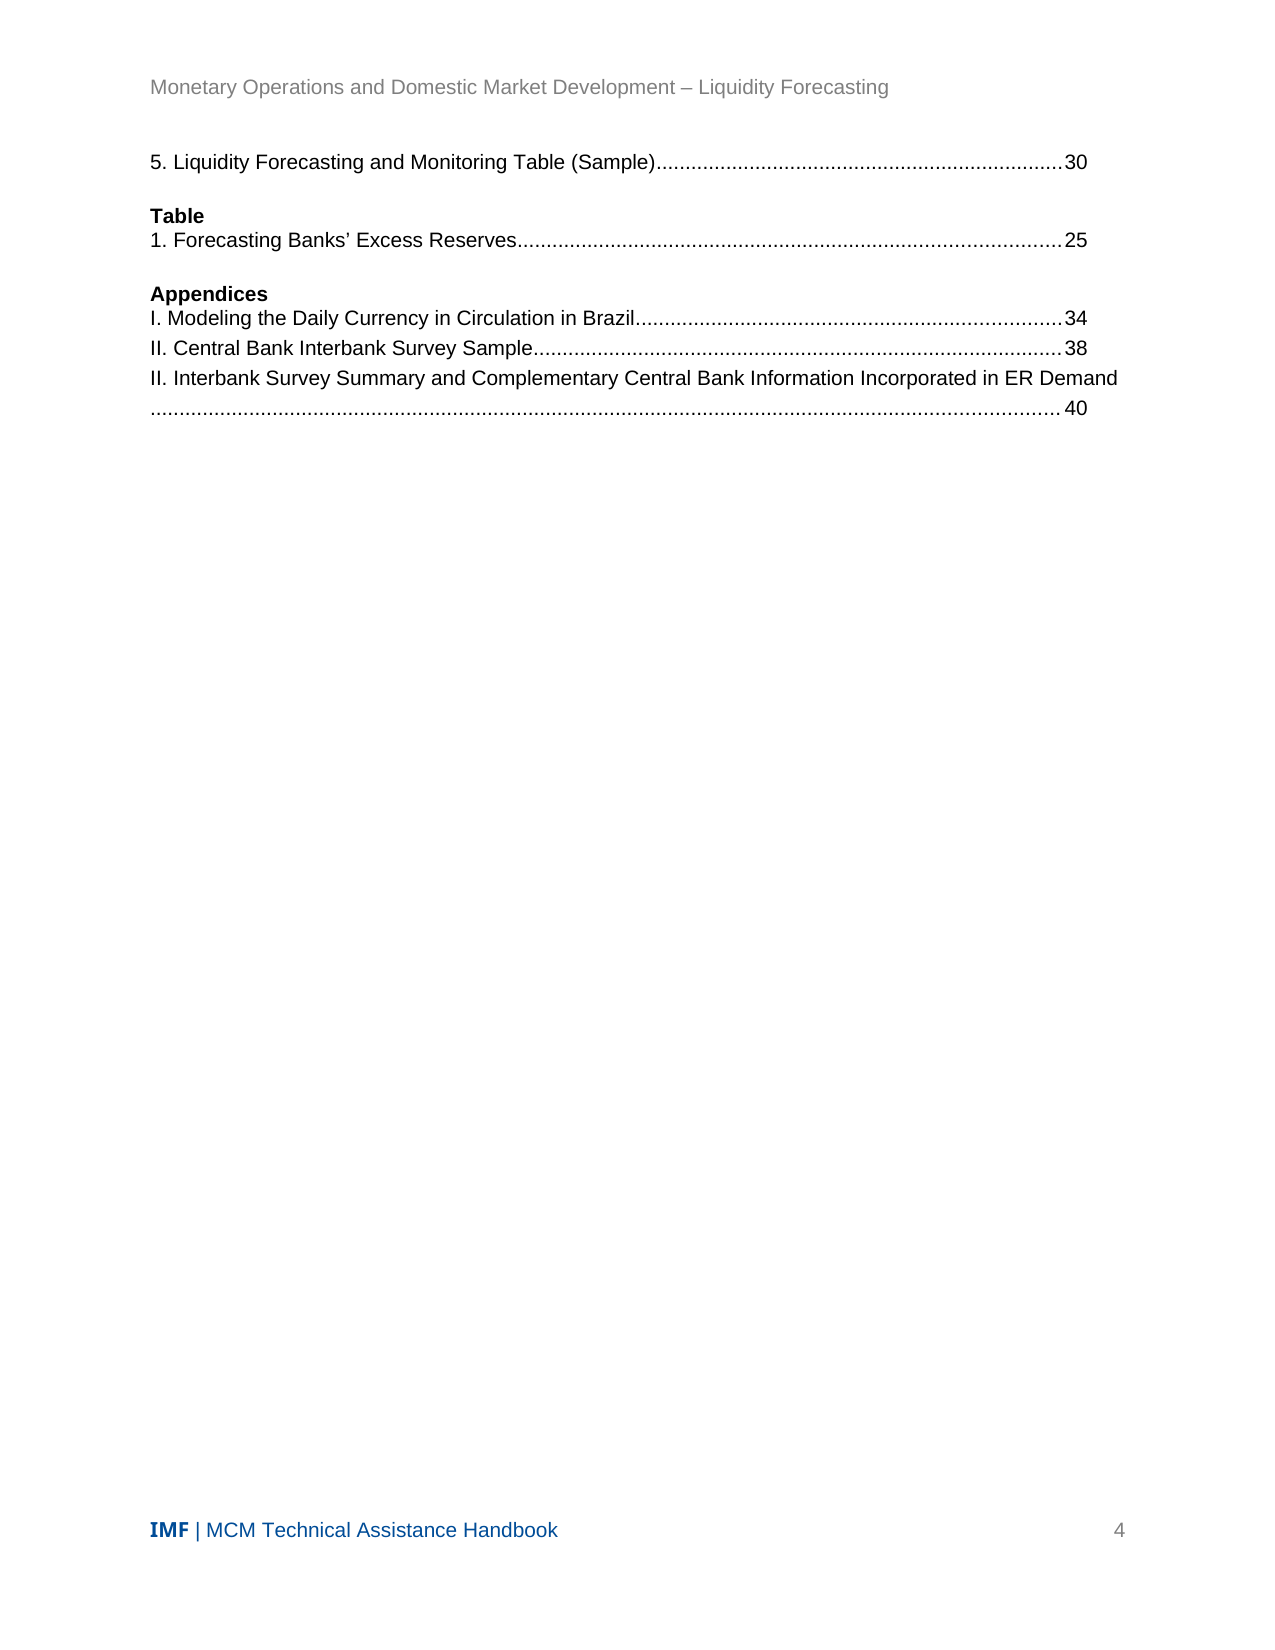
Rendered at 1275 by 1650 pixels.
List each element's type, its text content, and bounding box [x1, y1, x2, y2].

text 5. Liquidity Forecasting and Monitoring Table (Sample) [150, 150, 1125, 174]
text I. Modeling the Daily Currency in Circulation in Brazil [150, 306, 1125, 329]
text II. Interbank Survey Summary and Complementary Central Bank Information Incorporated in ER Demand [150, 365, 1125, 419]
text Table [150, 204, 1125, 228]
text Appendices [150, 282, 1125, 306]
text 1. Forecasting Banks’ Excess Reserves [150, 228, 1125, 252]
text II. Central Bank Interbank Survey Sample [150, 336, 1125, 359]
